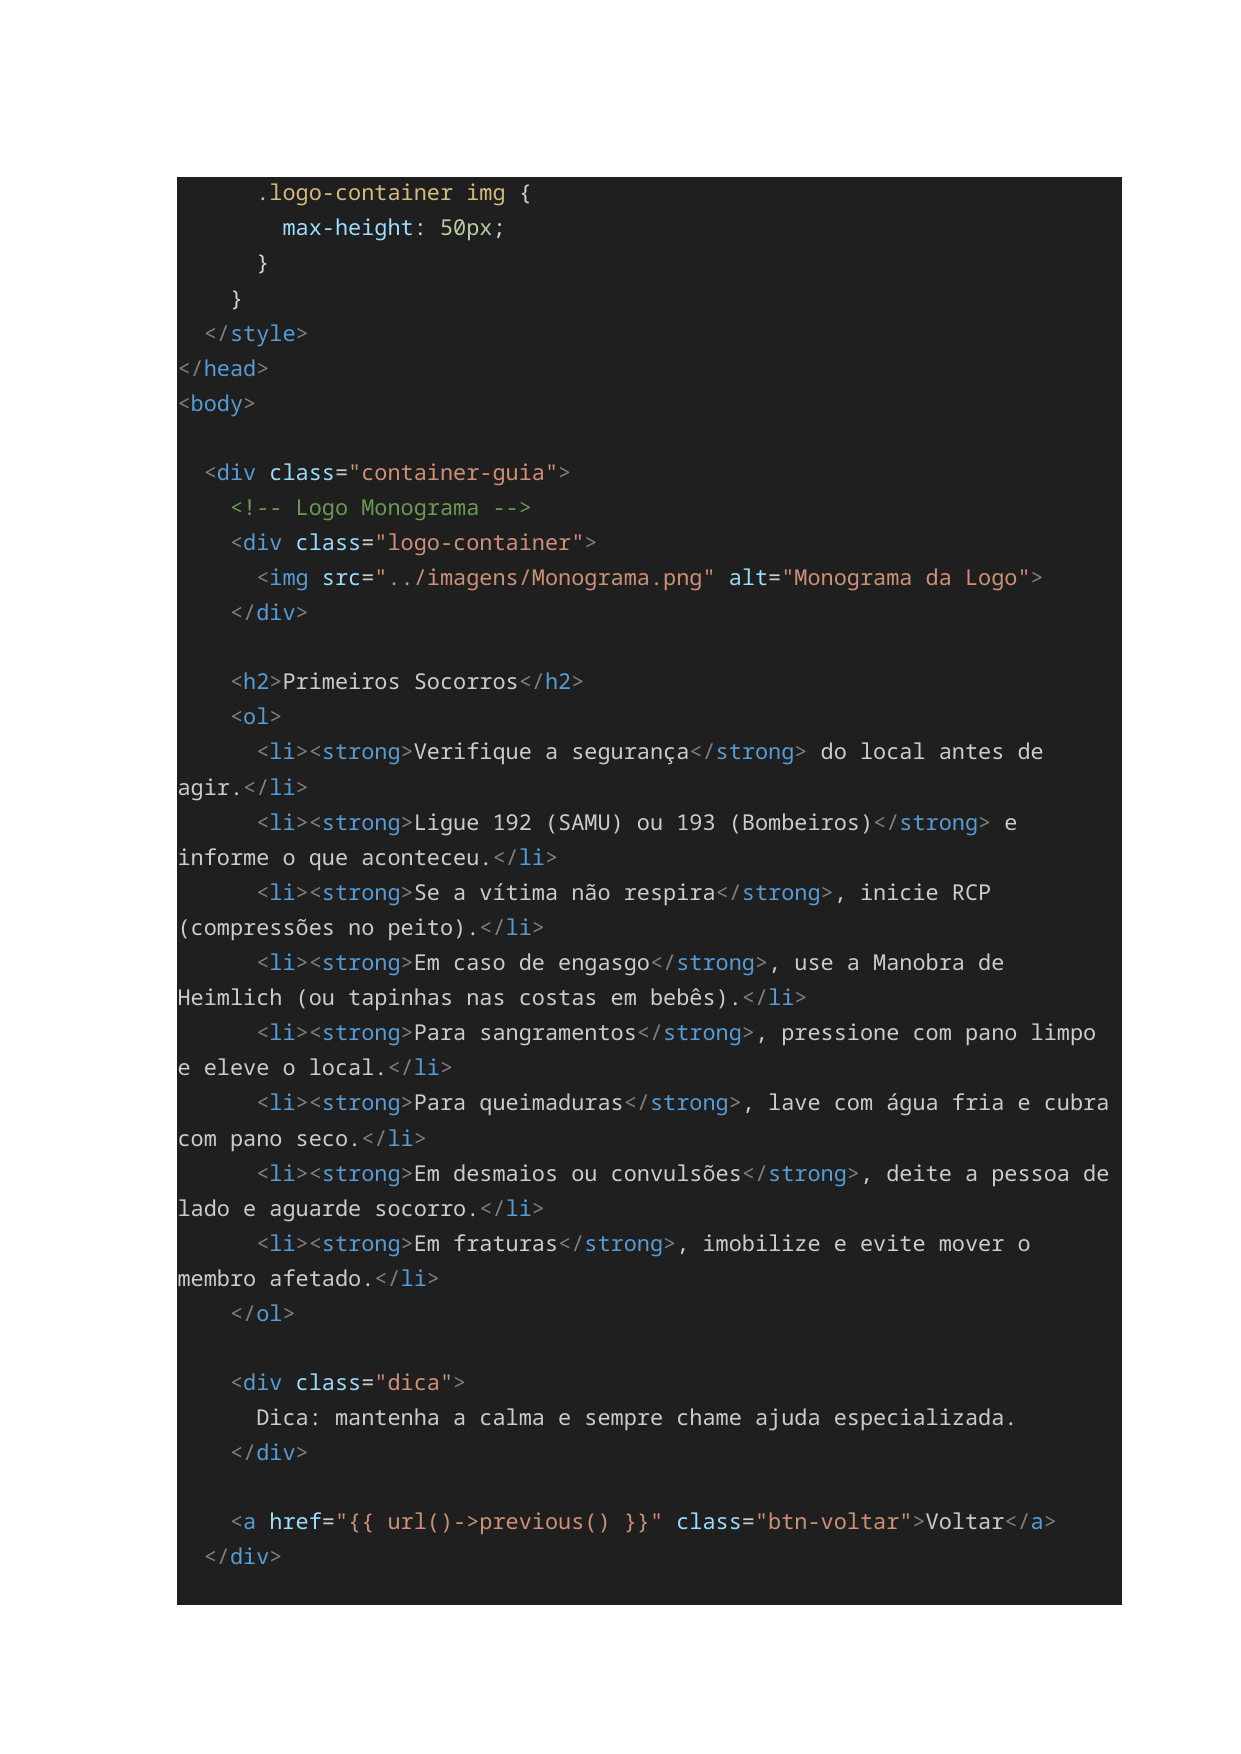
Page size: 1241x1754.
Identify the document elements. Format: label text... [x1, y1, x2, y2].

text <li><strong>Em desmaios ou convulsões</strong>, deite a pessoa de lado e aguarde socorro.</li> [177, 1158, 1122, 1222]
text <div class="container-guia"> [177, 457, 1122, 487]
text } [177, 282, 1122, 312]
text <img src="../imagens/Monograma.png" alt="Monograma da Logo"> [177, 562, 1122, 592]
text .logo-container img { [177, 177, 1122, 207]
text <li><strong>Para queimaduras</strong>, lave com água fria e cubra com pano seco.</li> [177, 1087, 1122, 1152]
text Dica: mantenha a calma e sempre chame ajuda especializada. [177, 1402, 1122, 1432]
text <div class="dica"> [177, 1367, 1122, 1397]
text <body> [177, 388, 1122, 418]
text </div> [177, 1437, 1122, 1467]
text <li><strong>Verifique a segurança</strong> do local antes de agir.</li> [177, 736, 1122, 801]
text } [177, 247, 1122, 277]
text max-height: 50px; [177, 212, 1122, 242]
text <li><strong>Em caso de engasgo</strong>, use a Manobra de Heimlich (ou tapinhas nas costas em bebês).</li> [177, 947, 1122, 1012]
text <li><strong>Se a vítima não respira</strong>, inicie RCP (compressões no peito).</li> [177, 877, 1122, 942]
text </head> [177, 353, 1122, 382]
text </style> [177, 318, 1122, 347]
text </div> [177, 597, 1122, 627]
text <a href="{{ url()->previous() }}" class="btn-voltar">Voltar</a> [177, 1506, 1122, 1536]
text </div> [177, 1541, 1122, 1571]
text </ol> [177, 1298, 1122, 1328]
text <ol> [177, 701, 1122, 731]
text <li><strong>Em fraturas</strong>, imobilize e evite mover o membro afetado.</li> [177, 1228, 1122, 1293]
text <!-- Logo Monograma --> [177, 492, 1122, 522]
text <h2>Primeiros Socorros</h2> [177, 666, 1122, 696]
text <li><strong>Ligue 192 (SAMU) ou 193 (Bombeiros)</strong> e informe o que aconteceu.</li> [177, 807, 1122, 871]
text <li><strong>Para sangramentos</strong>, pressione com pano limpo e eleve o local.</li> [177, 1017, 1122, 1082]
text <div class="logo-container"> [177, 527, 1122, 557]
